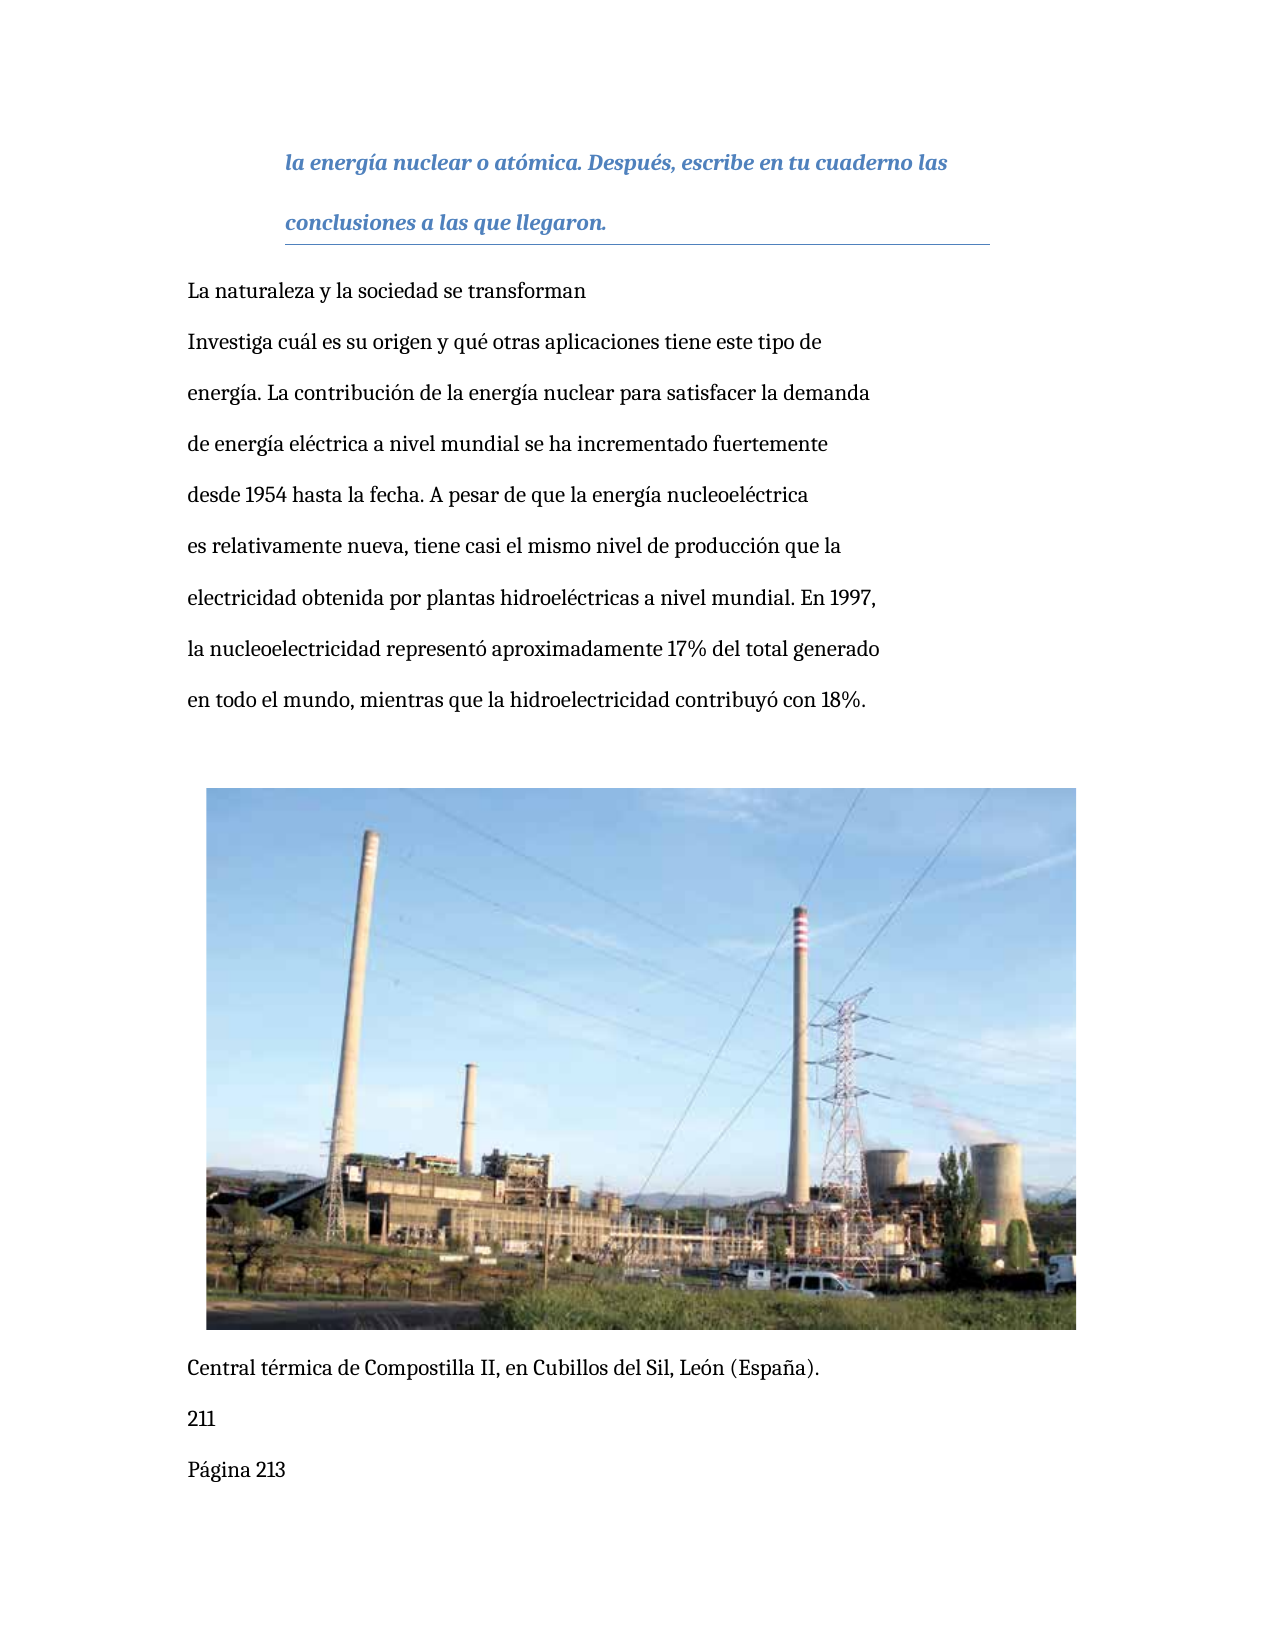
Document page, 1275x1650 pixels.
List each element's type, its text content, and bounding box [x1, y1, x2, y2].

text es relativamente nueva, tiene casi el mismo nivel de producción que la [187, 533, 1087, 560]
picture [206, 788, 1077, 1330]
text desde 1954 hasta la fecha. A pesar de que la energía nucleoeléctrica [187, 482, 1087, 509]
text 211 [187, 1405, 1087, 1432]
text conclusiones a las que llegaron. [285, 209, 990, 244]
text la energía nuclear o atómica. Después, escribe en tu cuaderno las [285, 150, 990, 176]
text en todo el mundo, mientras que la hidroelectricidad contribuyó con 18%. [187, 686, 1087, 713]
text La naturaleza y la sociedad se transforman [187, 278, 1087, 304]
text de energía eléctrica a nivel mundial se ha incrementado fuertemente [187, 431, 1087, 458]
text Central térmica de Compostilla II, en Cubillos del Sil, León (España). [187, 1354, 1087, 1381]
text Página 213 [187, 1456, 1087, 1483]
text la nucleoelectricidad representó aproximadamente 17% del total generado [187, 635, 1087, 662]
text Investiga cuál es su origen y qué otras aplicaciones tiene este tipo de [187, 329, 1087, 356]
text electricidad obtenida por plantas hidroeléctricas a nivel mundial. En 1997, [187, 584, 1087, 611]
text energía. La contribución de la energía nuclear para satisfacer la demanda [187, 380, 1087, 407]
